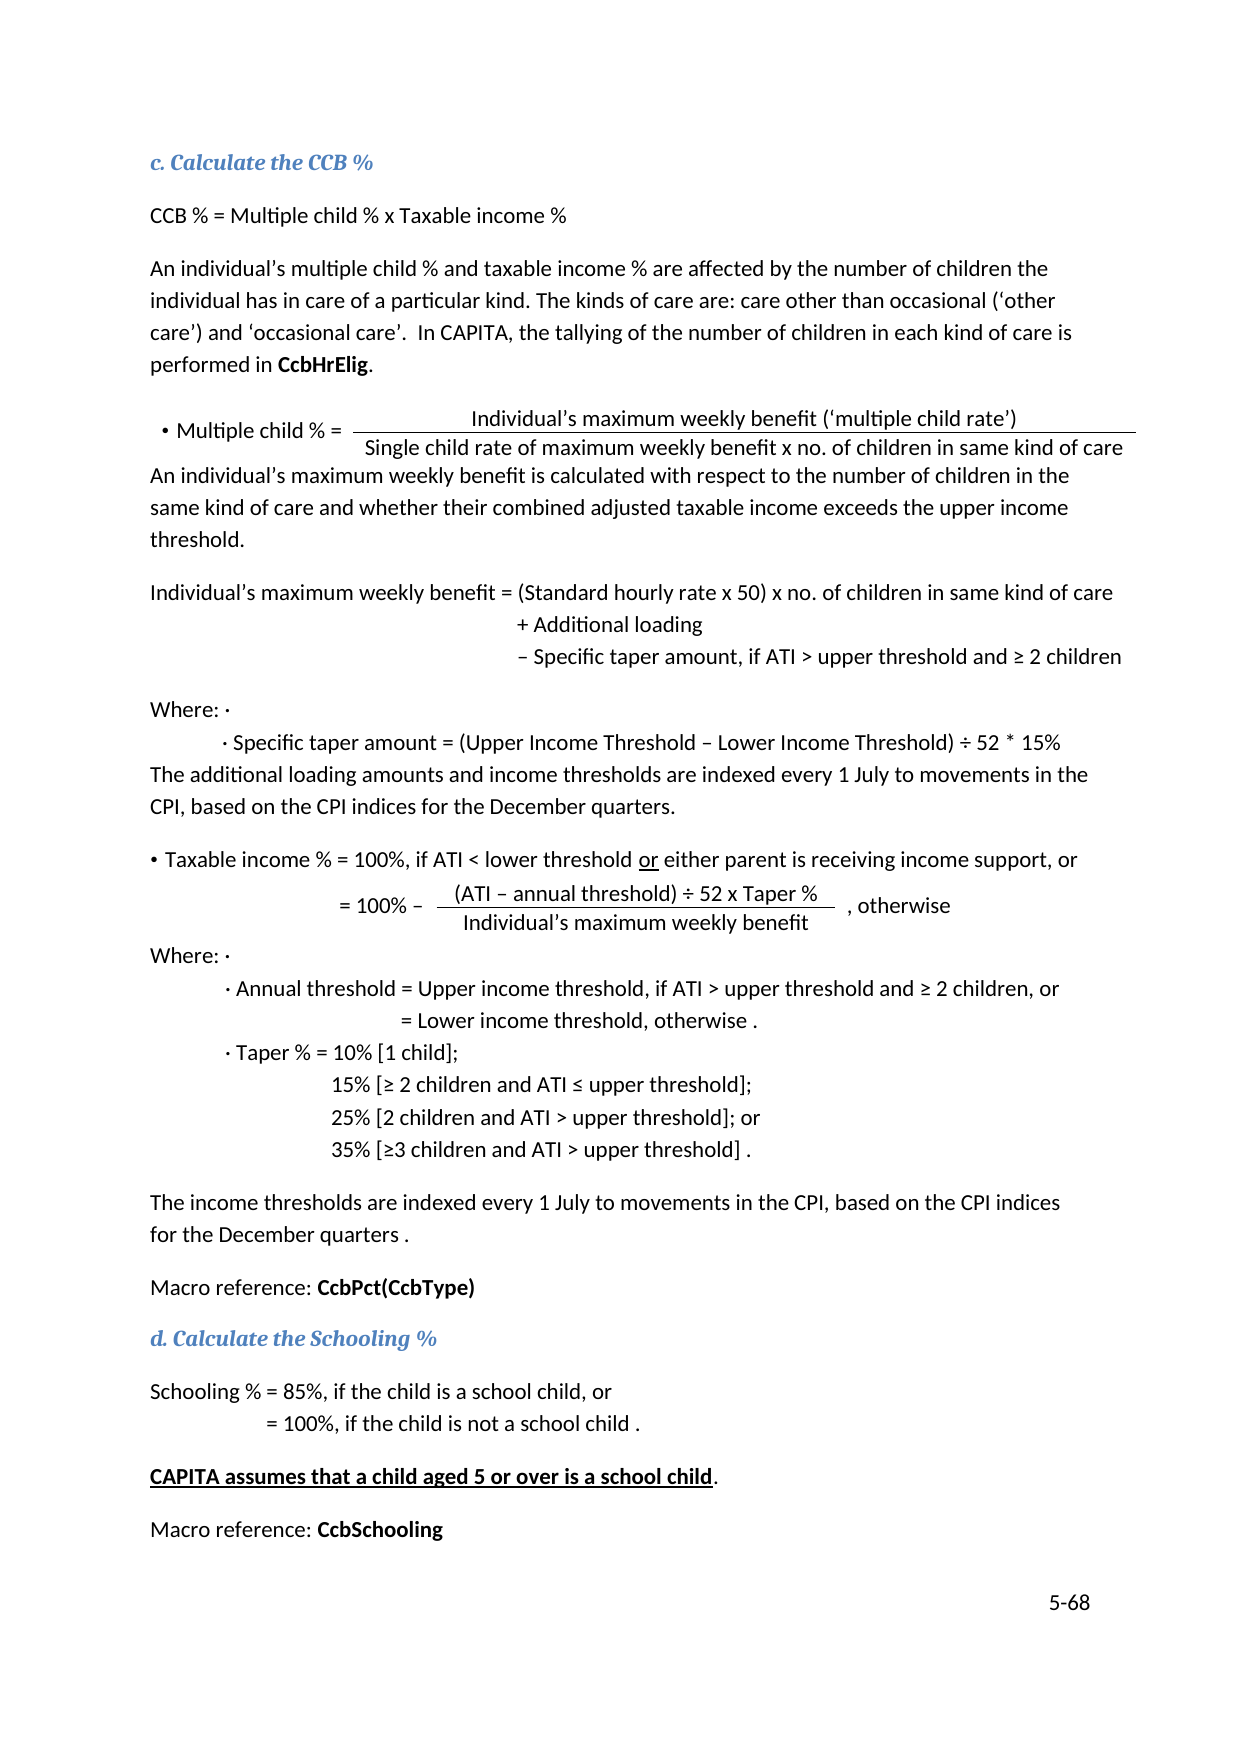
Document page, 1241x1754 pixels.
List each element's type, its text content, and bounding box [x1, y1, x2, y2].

list + Additional loading [450, 610, 1124, 638]
table_cell Individual’s maximum weekly benefit [437, 908, 835, 936]
text · Taper % = 10% [1 child]; [150, 1038, 1090, 1066]
list An individual’s maximum weekly benefit is calculated with respect to the number of children in the same kind of care and whether their combined adjusted taxable income exceeds the upper income threshold. [150, 461, 1090, 553]
table_header Multiple child % = [150, 404, 353, 461]
text The income thresholds are indexed every 1 July to movements in the CPI, based on the CPI indices for the December quarters . [150, 1188, 1090, 1248]
text · Annual threshold = Upper income threshold, if ATI > upper threshold and ≥ 2 children, or [150, 974, 1090, 1002]
text = 100%, if the child is not a school child . [150, 1409, 1090, 1437]
table_header (ATI – annual threshold) ÷ 52 x Taper % [437, 879, 835, 907]
list – Specific taper amount, if ATI > upper threshold and ≥ 2 children [450, 642, 1124, 671]
text Where: · [150, 696, 1110, 723]
text 35% [≥3 children and ATI > upper threshold] . [225, 1135, 1090, 1163]
text CAPITA assumes that a child aged 5 or over is a school child. [150, 1462, 1090, 1490]
table_cell Single child rate of maximum weekly benefit x no. of children in same kind of care [353, 433, 1136, 461]
list Macro reference: CcbPct(CcbType) [150, 1273, 1090, 1301]
table_header , otherwise [835, 879, 998, 936]
table_header Individual’s maximum weekly benefit (‘multiple child rate’) [353, 404, 1136, 432]
text 15% [≥ 2 children and ATI ≤ upper threshold]; [300, 1070, 1090, 1098]
text An individual’s multiple child % and taxable income % are affected by the number of children the individual has in care of a particular kind. The kinds of care are: care other than occasional (‘other care’) and ‘occasional care’. In CAPITA, the tallying of the number of children in each kind of care is performed in CcbHrElig. [150, 254, 1090, 379]
text CCB % = Multiple child % x Taxable income % [150, 201, 1090, 229]
text Where: · [150, 942, 1090, 970]
text Schooling % = 85%, if the child is a school child, or [150, 1377, 1090, 1405]
list d. Calculate the Schooling % [150, 1326, 1090, 1352]
text 25% [2 children and ATI > upper threshold]; or [225, 1103, 1090, 1131]
text Taxable income % = 100%, if ATI < lower threshold or either parent is receiving income support, or [150, 845, 1090, 873]
list Macro reference: CcbSchooling [150, 1515, 1090, 1543]
table_header = 100% – [322, 879, 437, 936]
text = Lower income threshold, otherwise . [150, 1006, 1090, 1034]
list Individual’s maximum weekly benefit = (Standard hourly rate x 50) x no. of children in same kind of care [150, 578, 1124, 606]
list c. Calculate the CCB % [150, 150, 1090, 176]
text The additional loading amounts and income thresholds are indexed every 1 July to movements in the CPI, based on the CPI indices for the December quarters. [150, 760, 1090, 820]
text · Specific taper amount = (Upper Income Threshold – Lower Income Threshold) ÷ 52 * 15% [150, 728, 1090, 756]
